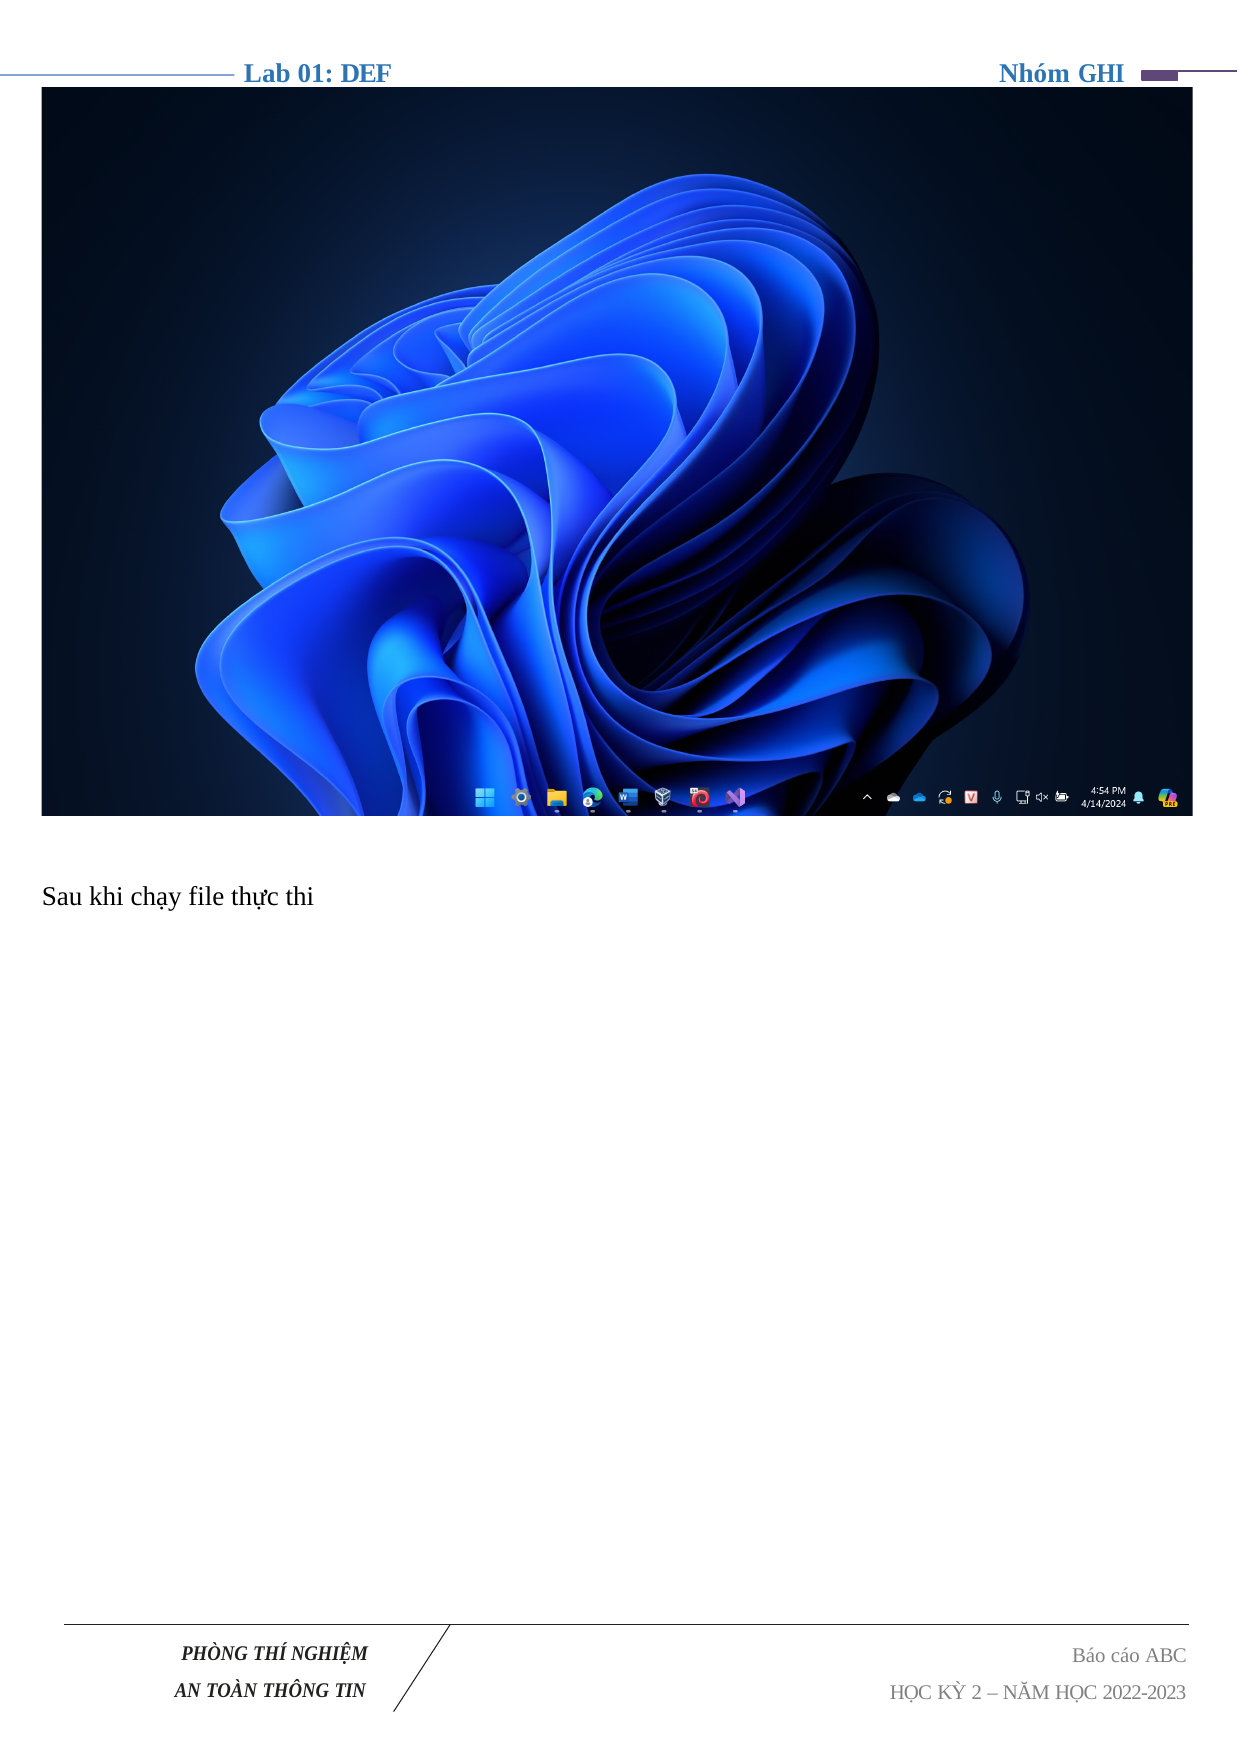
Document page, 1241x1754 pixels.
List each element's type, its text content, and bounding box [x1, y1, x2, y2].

text Sau khi chạy file thực thi [42, 880, 1192, 911]
picture [41, 87, 1193, 816]
